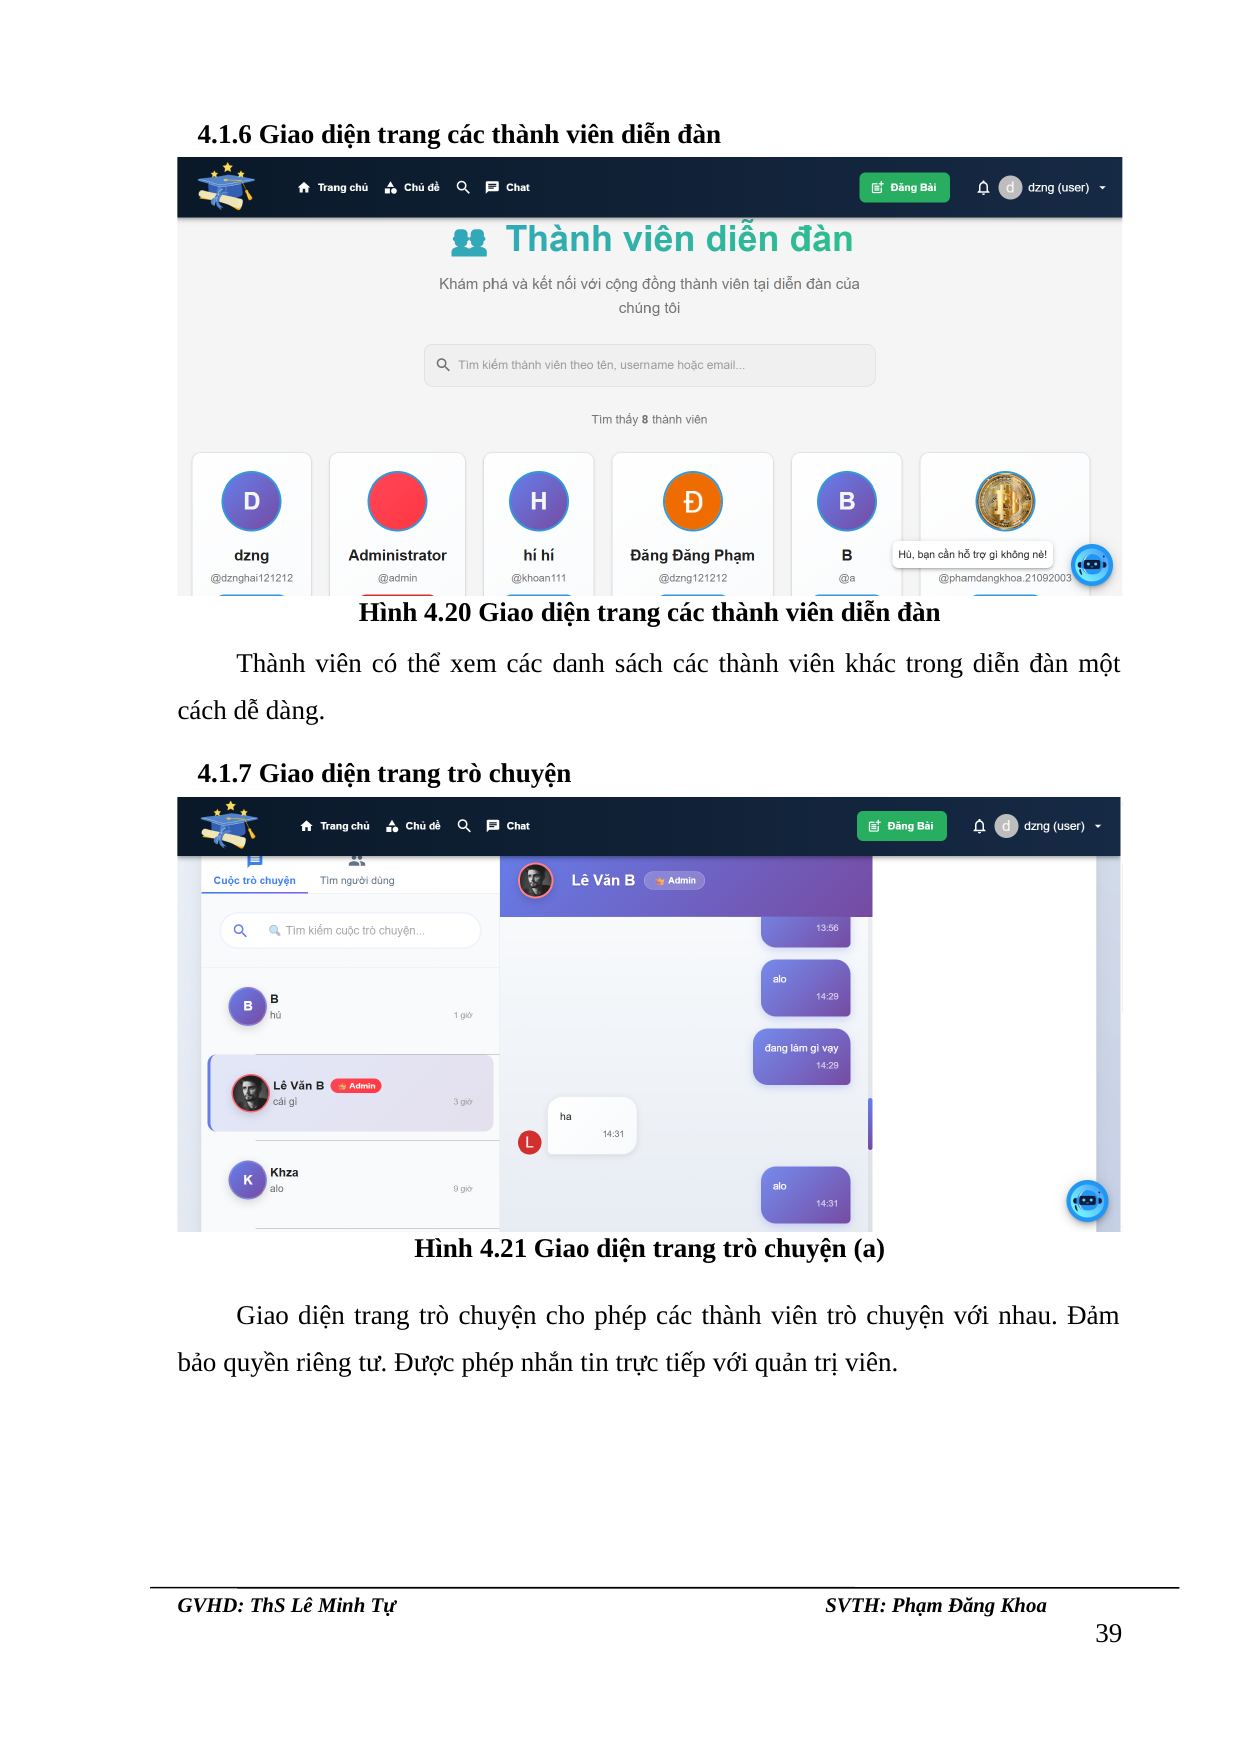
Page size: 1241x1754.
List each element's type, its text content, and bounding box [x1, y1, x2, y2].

picture [177, 157, 1123, 596]
subtitle Giao diện trang trò chuyện [177, 758, 1122, 789]
picture [177, 797, 1123, 1232]
subtitle Giao diện trang các thành viên diễn đàn [177, 118, 1122, 149]
text Giao diện trang trò chuyện cho phép các thành viên trò chuyện với nhau. Đảm bảo quyền riêng tư. Được phép nhắn tin trực tiếp với quản trị viên. [177, 1299, 1122, 1377]
text Thành viên có thể xem các danh sách các thành viên khác trong diễn đàn một cách dễ dàng. [177, 648, 1122, 725]
